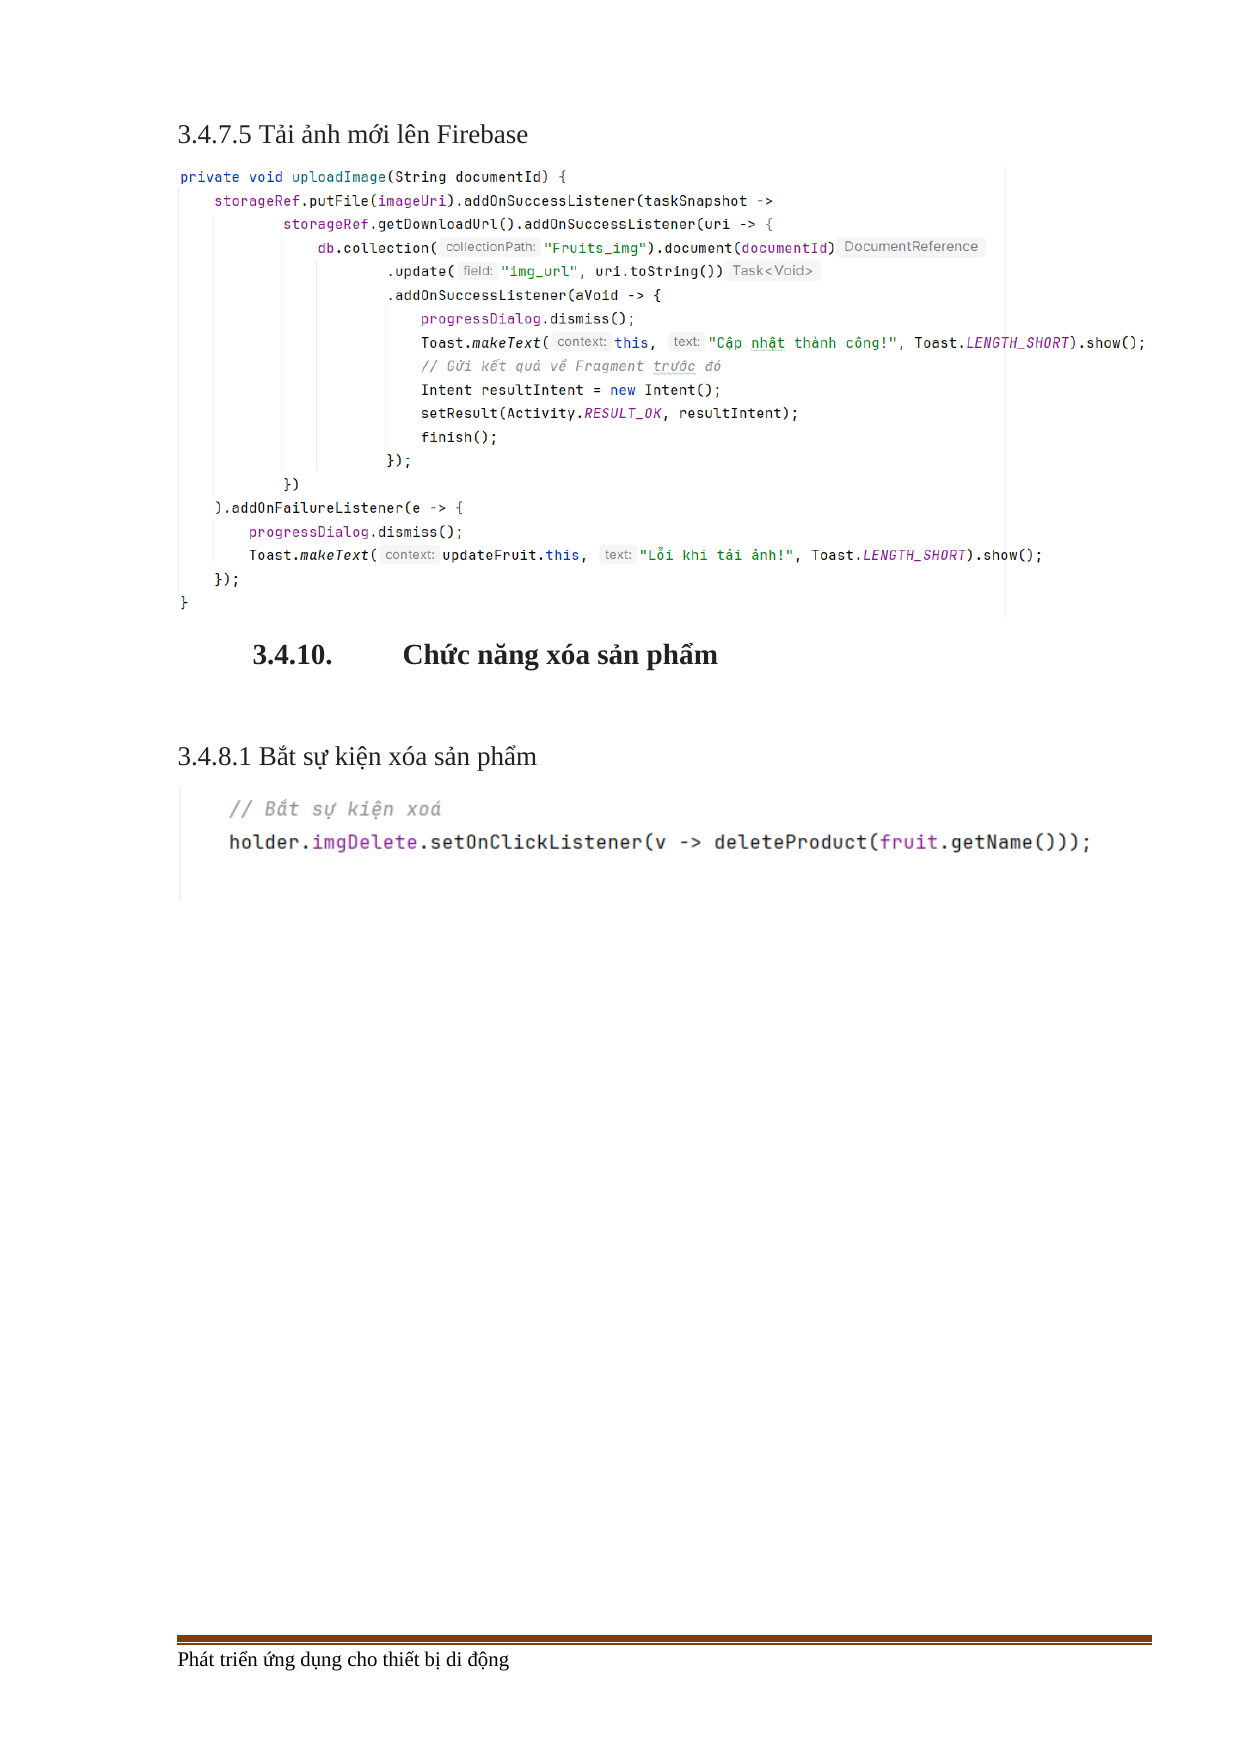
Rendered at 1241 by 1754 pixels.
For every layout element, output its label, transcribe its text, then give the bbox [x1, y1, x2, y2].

subtitle 3.4.7.5 Tải ảnh mới lên Firebase [177, 118, 1152, 149]
subtitle 3.4.8.1 Bắt sự kiện xóa sản phẩm [177, 740, 1152, 771]
picture [177, 786, 1153, 901]
subtitle Chức năng xóa sản phẩm [252, 637, 1152, 670]
picture [177, 164, 1153, 618]
